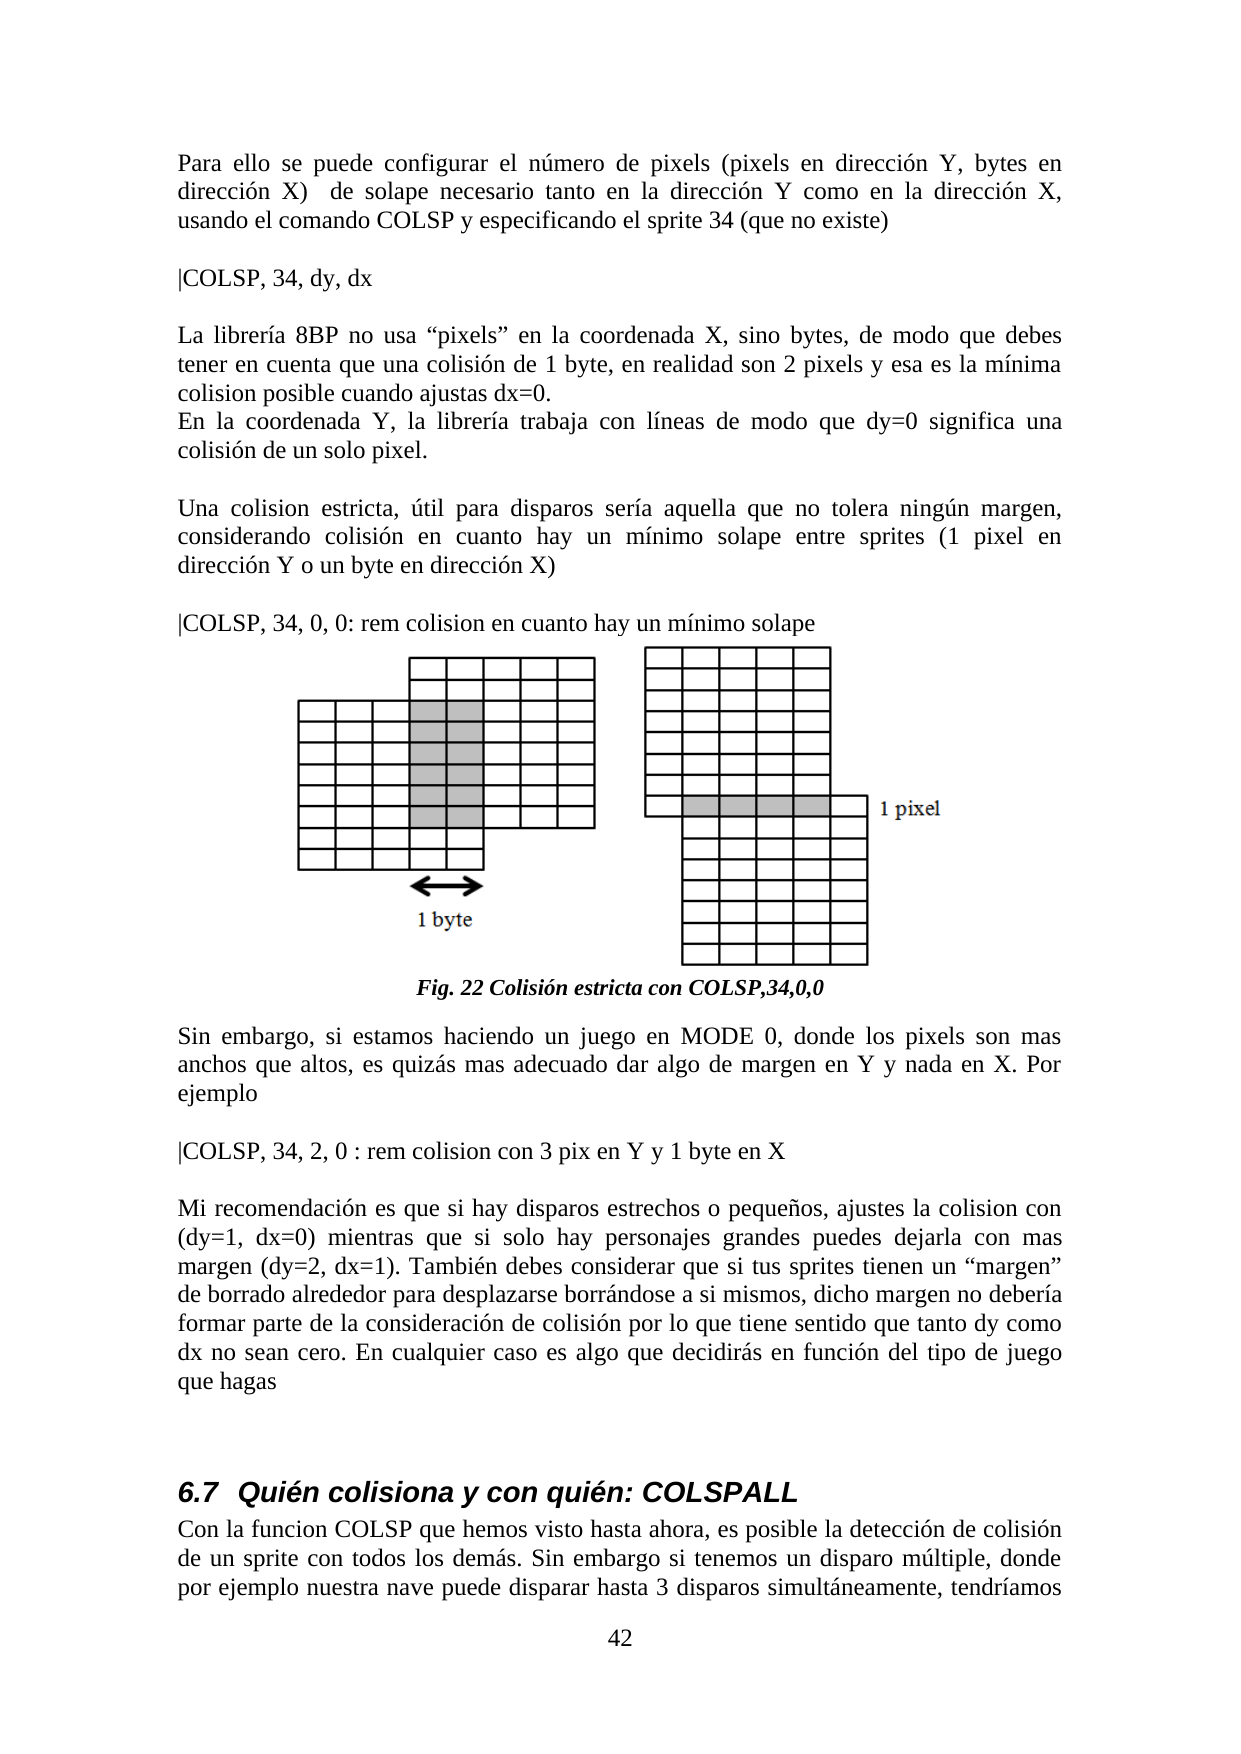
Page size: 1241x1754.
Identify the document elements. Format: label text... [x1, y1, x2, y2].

text Mi recomendación es que si hay disparos estrechos o pequeños, ajustes la colision con (dy=1, dx=0) mientras que si solo hay personajes grandes puedes dejarla con mas margen (dy=2, dx=1). También debes considerar que si tus sprites tienen un “margen” de borrado alrededor para desplazarse borrándose a si mismos, dicho margen no debería formar parte de la consideración de colisión por lo que tiene sentido que tanto dy como dx no sean cero. En cualquier caso es algo que decidirás en función del tipo de juego que hagas [177, 1193, 1063, 1394]
text |COLSP, 34, 2, 0 : rem colision con 3 pix en Y y 1 byte en X [177, 1136, 1063, 1164]
subtitle Quién colisiona y con quién: COLSPALL [177, 1475, 1063, 1508]
text La librería 8BP no usa “pixels” en la coordenada X, sino bytes, de modo que debes tener en cuenta que una colisión de 1 byte, en realidad son 2 pixels y esa es la mínima colision posible cuando ajustas dx=0. [177, 320, 1063, 406]
text Para ello se puede configurar el número de pixels (pixels en dirección Y, bytes en dirección X) de solape necesario tanto en la dirección Y como en la dirección X, usando el comando COLSP y especificando el sprite 34 (que no existe) [177, 148, 1063, 234]
text Sin embargo, si estamos haciendo un juego en MODE 0, donde los pixels son mas anchos que altos, es quizás mas adecuado dar algo de margen en Y y nada en X. Por ejemplo [177, 1021, 1063, 1107]
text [177, 1514, 1063, 1601]
text En la coordenada Y, la librería trabaja con líneas de modo que dy=0 significa una colisión de un solo pixel. [177, 406, 1063, 464]
text |COLSP, 34, dy, dx [177, 263, 1063, 291]
text |COLSP, 34, 0, 0: rem colision en cuanto hay un mínimo solape [177, 608, 1063, 636]
text Una colision estricta, útil para disparos sería aquella que no tolera ningún margen, considerando colisión en cuanto hay un mínimo solape entre sprites (1 pixel en dirección Y o un byte en dirección X) [177, 493, 1063, 579]
picture [294, 636, 946, 974]
